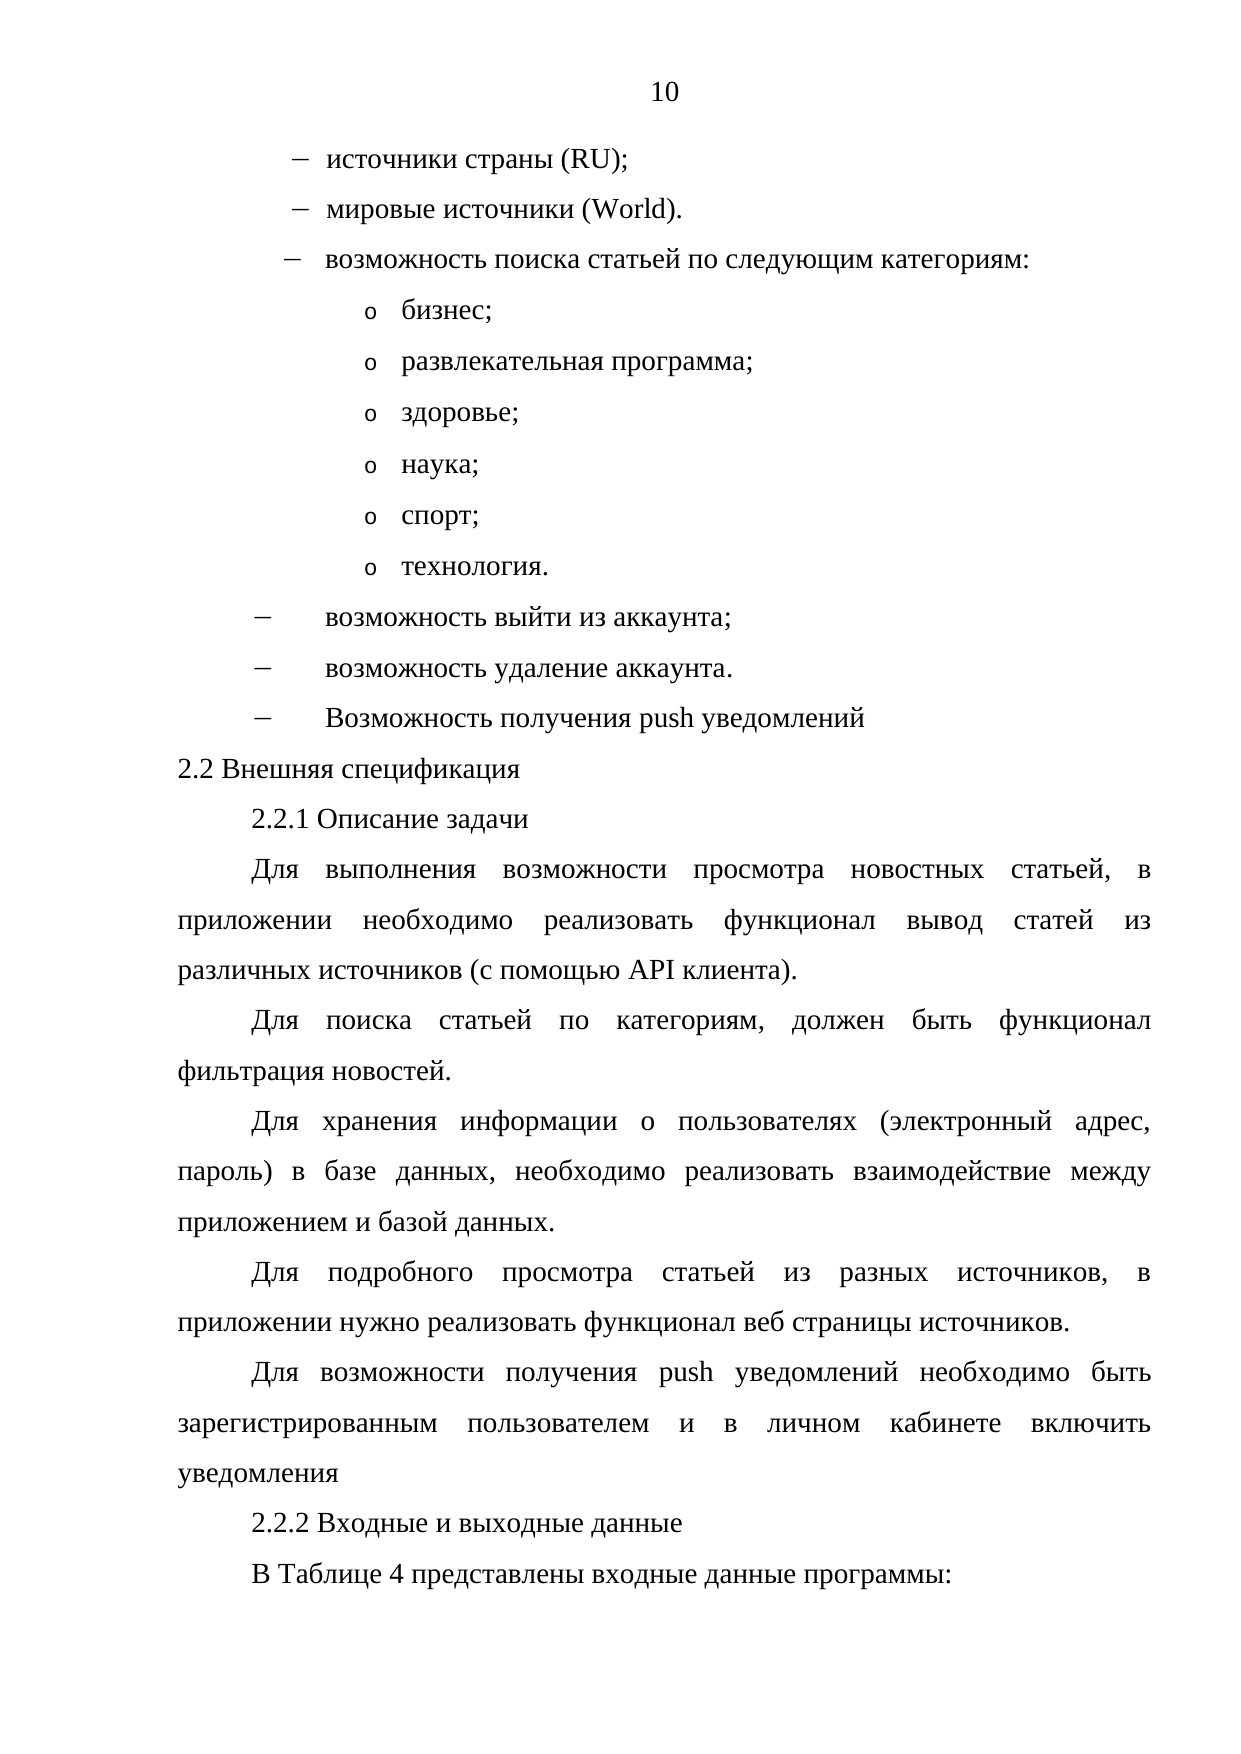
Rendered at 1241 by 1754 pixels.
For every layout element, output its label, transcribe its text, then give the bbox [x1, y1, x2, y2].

list возможность удаление аккаунта. [177, 650, 1152, 684]
text Для возможности получения push уведомлений необходимо быть зарегистрированным пользователем и в личном кабинете включить уведомления [177, 1354, 1152, 1489]
subtitle 2.2.1 Описание задачи [177, 801, 1152, 835]
text Для выполнения возможности просмотра новостных статьей, в приложении необходимо реализовать функционал вывод статей из различных источников (с помощью API клиента). [177, 851, 1152, 986]
list возможность поиска статьей по следующим категориям: [177, 242, 1152, 275]
list мировые источники (World). [288, 191, 1152, 225]
list технология. [363, 548, 1152, 582]
text Для подробного просмотра статьей из разных источников, в приложении нужно реализовать функционал веб страницы источников. [177, 1254, 1152, 1338]
list бизнес; [363, 292, 1152, 326]
subtitle 2.2 Внешняя спецификация [177, 751, 1152, 784]
list развлекательная программа; [363, 343, 1152, 377]
list источники страны (RU); [288, 141, 1152, 174]
text Для хранения информации о пользователях (электронный адрес, пароль) в базе данных, необходимо реализовать взаимодействие между приложением и базой данных. [177, 1103, 1152, 1237]
list наука; [363, 446, 1152, 480]
subtitle 2.2.2 Входные и выходные данные [177, 1506, 1152, 1539]
text Для поиска статьей по категориям, должен быть функционал фильтрация новостей. [177, 1002, 1152, 1086]
list спорт; [363, 497, 1152, 531]
list возможность выйти из аккаунта; [177, 599, 1152, 633]
text В Таблице 4 представлены входные данные программы: [177, 1556, 1152, 1589]
list Возможность получения push уведомлений [177, 700, 1152, 734]
list здоровье; [363, 394, 1152, 429]
